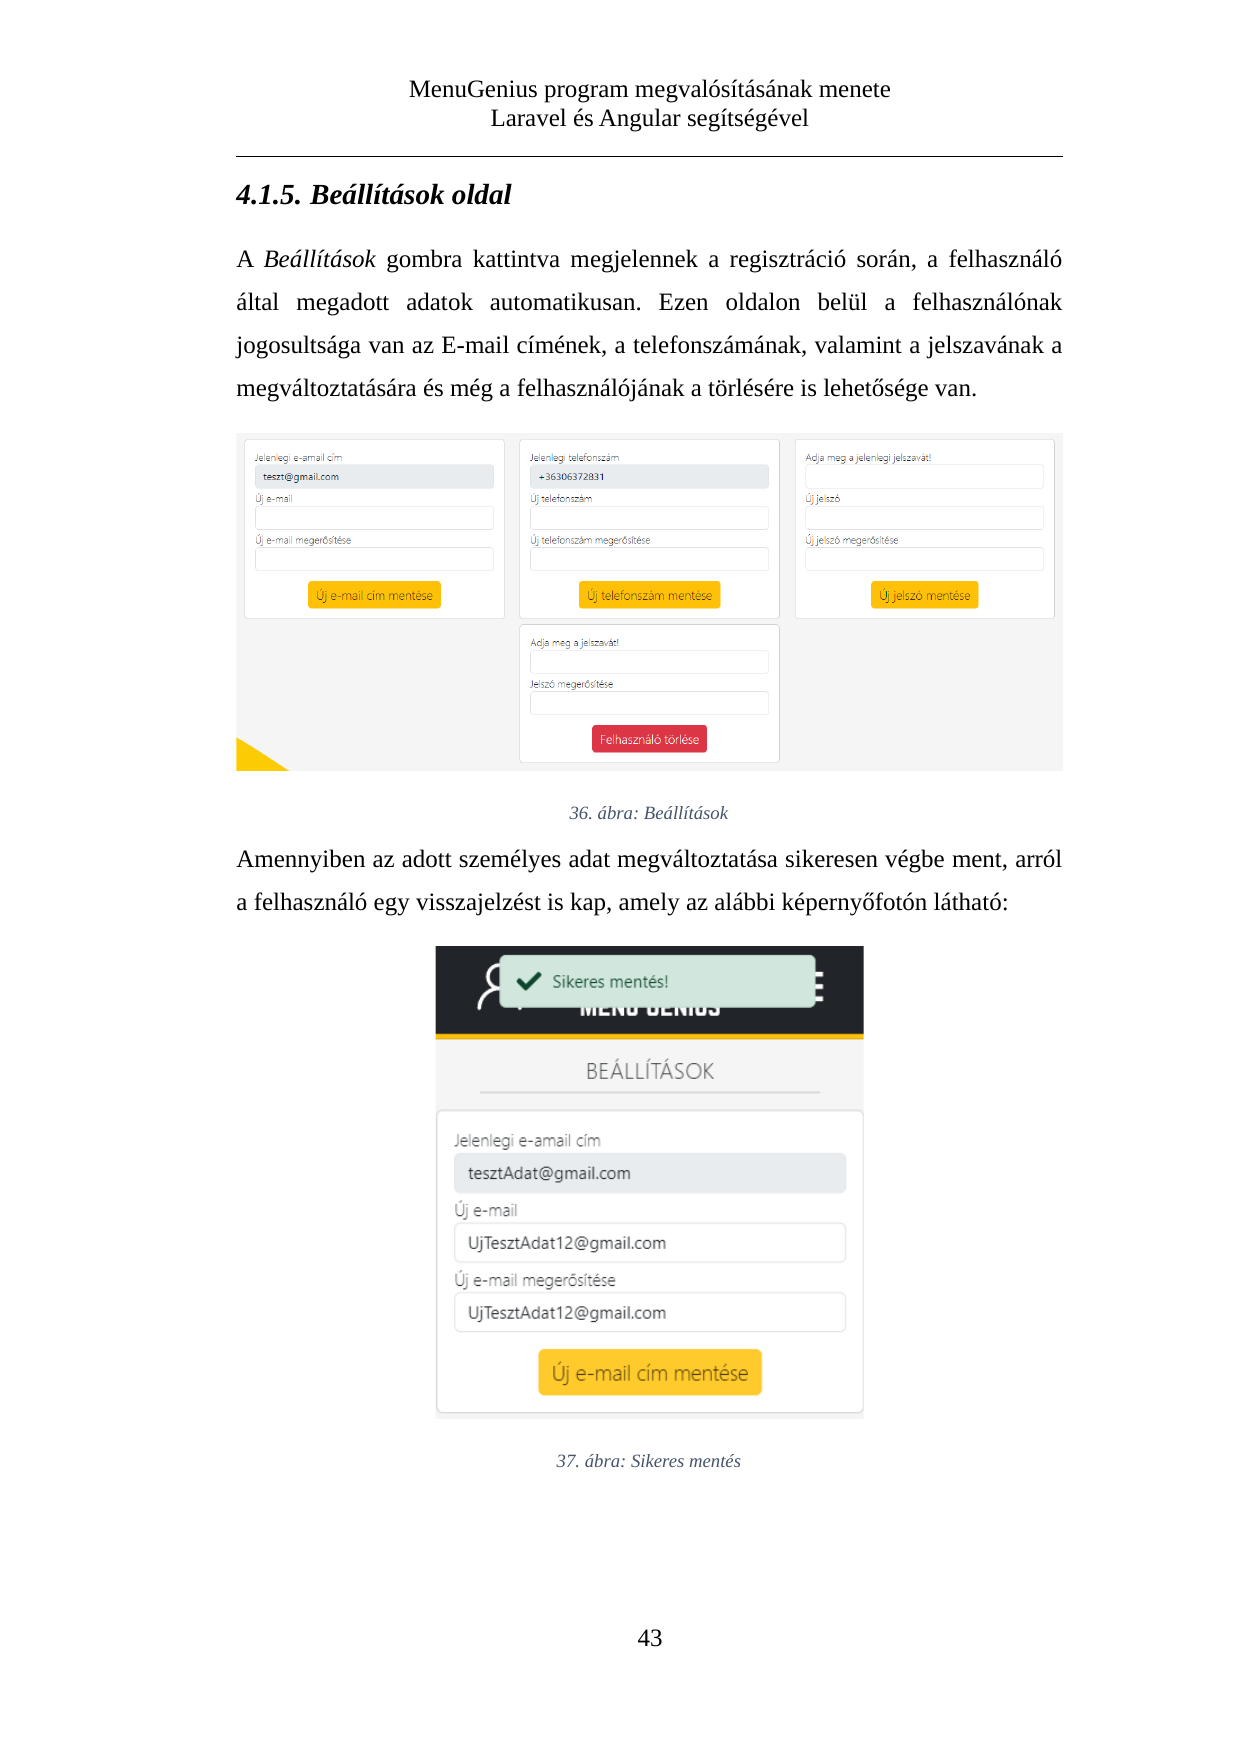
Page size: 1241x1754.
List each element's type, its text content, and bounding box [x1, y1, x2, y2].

picture [435, 946, 864, 1419]
text A Beállítások gombra kattintva megjelennek a regisztráció során, a felhasználó által megadott adatok automatikusan. Ezen oldalon belül a felhasználónak jogosultsága van az E-mail címének, a telefonszámának, valamint a jelszavának a megváltoztatására és még a felhasználójának a törlésére is lehetősége van. [236, 244, 1063, 402]
picture [236, 433, 1063, 771]
text 37. ábra: Sikeres mentés [236, 1450, 1063, 1472]
subtitle Beállítások oldal [236, 177, 1063, 211]
text Amennyiben az adott személyes adat megváltoztatása sikeresen végbe ment, arról a felhasználó egy visszajelzést is kap, amely az alábbi képernyőfotón látható: [236, 844, 1063, 916]
text 36. ábra: Beállítások [236, 802, 1063, 823]
